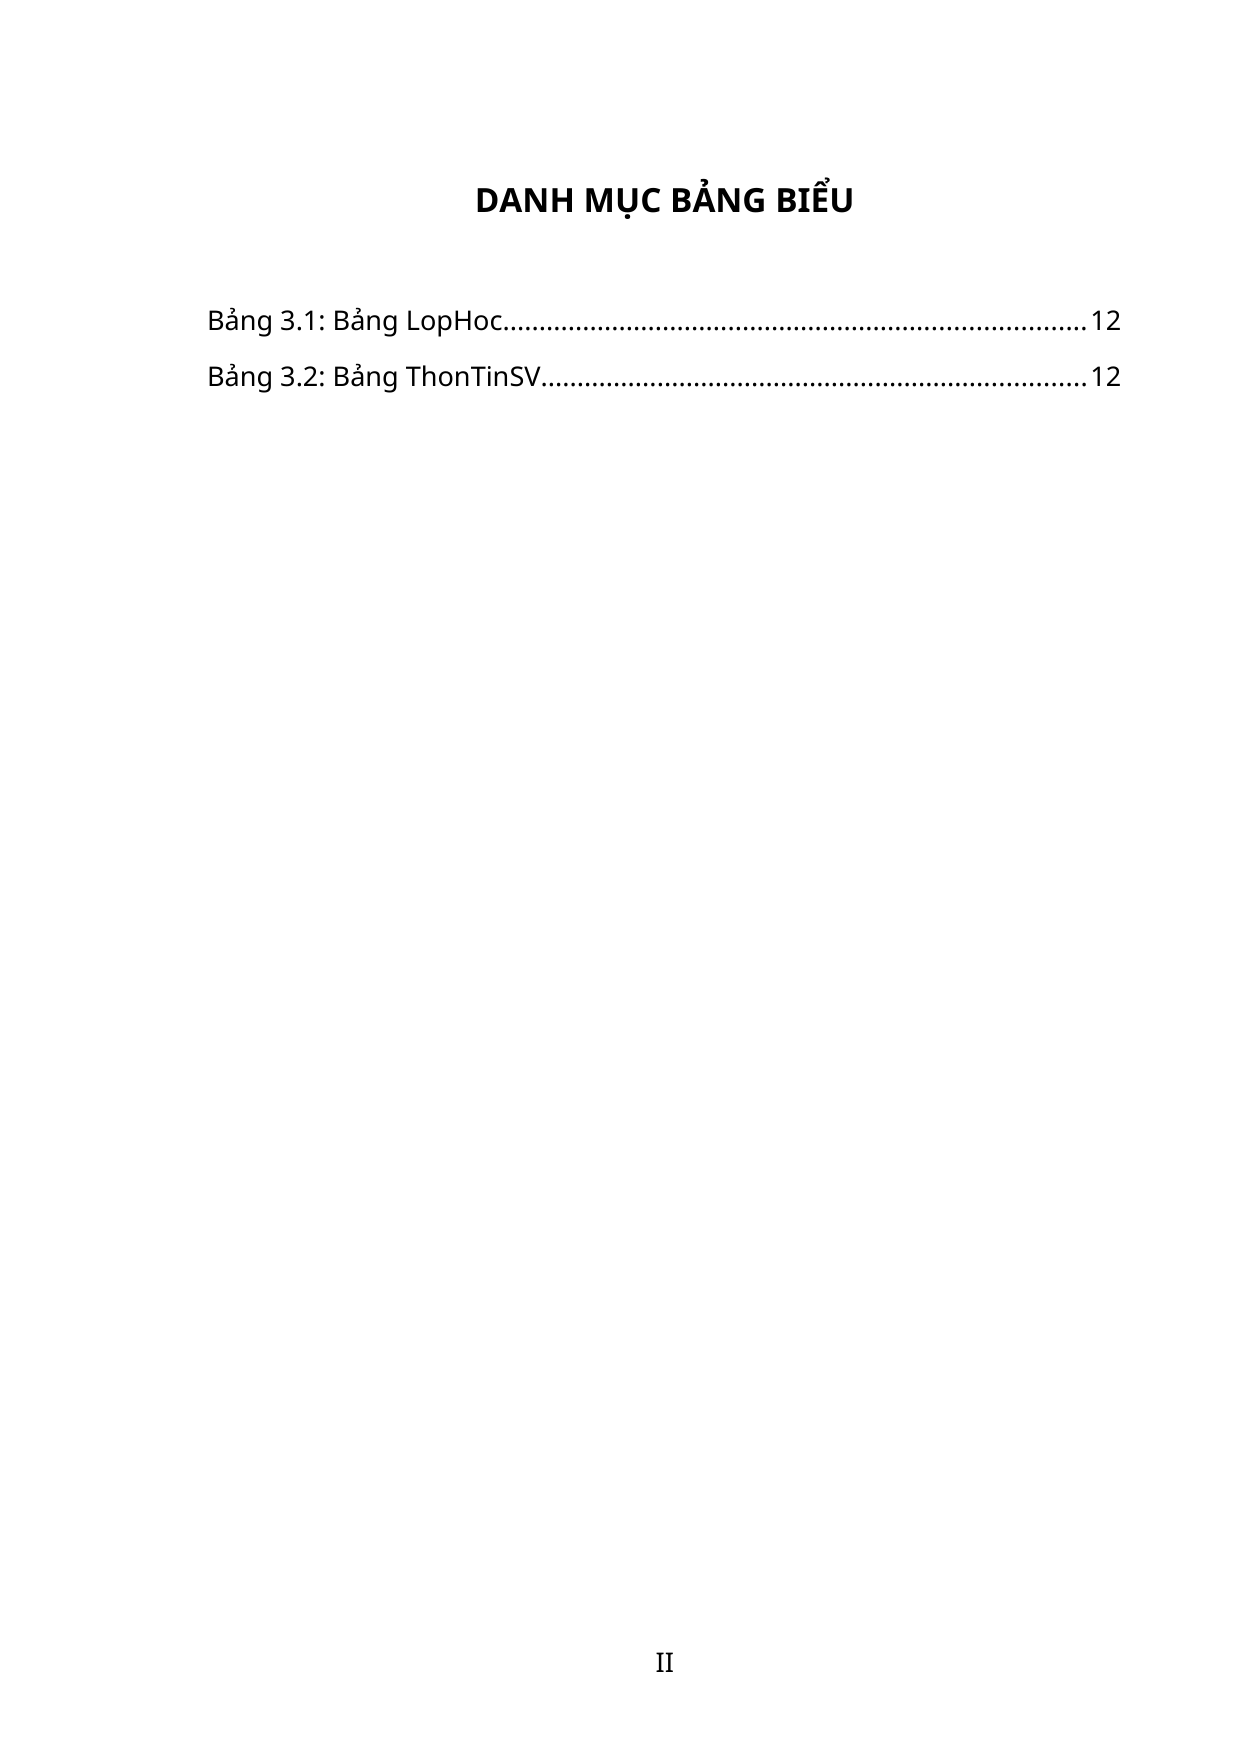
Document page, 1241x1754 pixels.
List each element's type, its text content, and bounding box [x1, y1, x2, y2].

text DANH MỤC BẢNG BIỂU [207, 177, 1122, 223]
text Bảng 3.1: Bảng LopHoc 12 [207, 302, 1122, 339]
text Bảng 3.2: Bảng ThonTinSV 12 [207, 357, 1122, 394]
